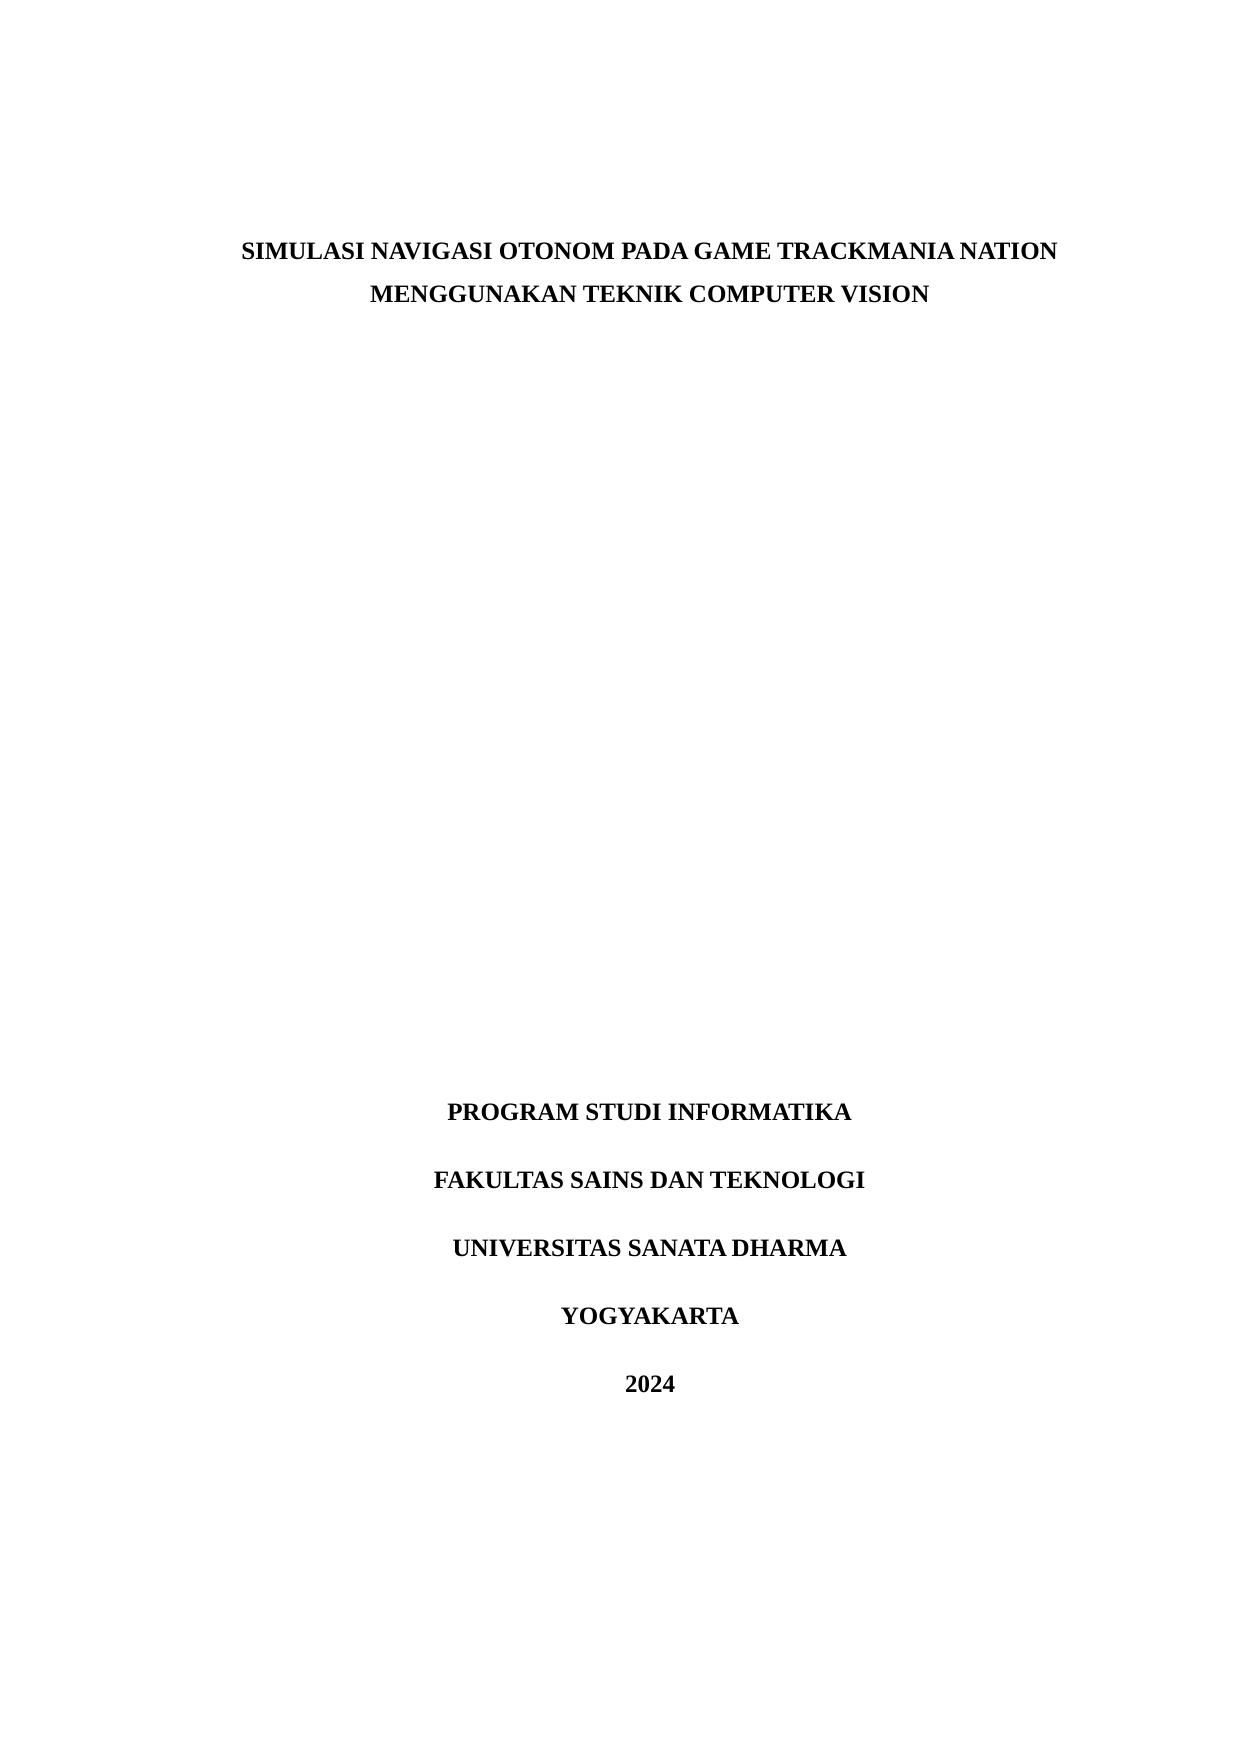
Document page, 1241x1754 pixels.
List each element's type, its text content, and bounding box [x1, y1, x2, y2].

text PROGRAM STUDI INFORMATIKA [236, 1097, 1063, 1126]
text UNIVERSITAS SANATA DHARMA [236, 1233, 1063, 1262]
text FAKULTAS SAINS DAN TEKNOLOGI [236, 1165, 1063, 1194]
text 2024 [236, 1369, 1063, 1398]
text SIMULASI NAVIGASI OTONOM PADA GAME TRACKMANIA NATION MENGGUNAKAN TEKNIK COMPUTER VISION [236, 236, 1063, 308]
text YOGYAKARTA [236, 1301, 1063, 1330]
